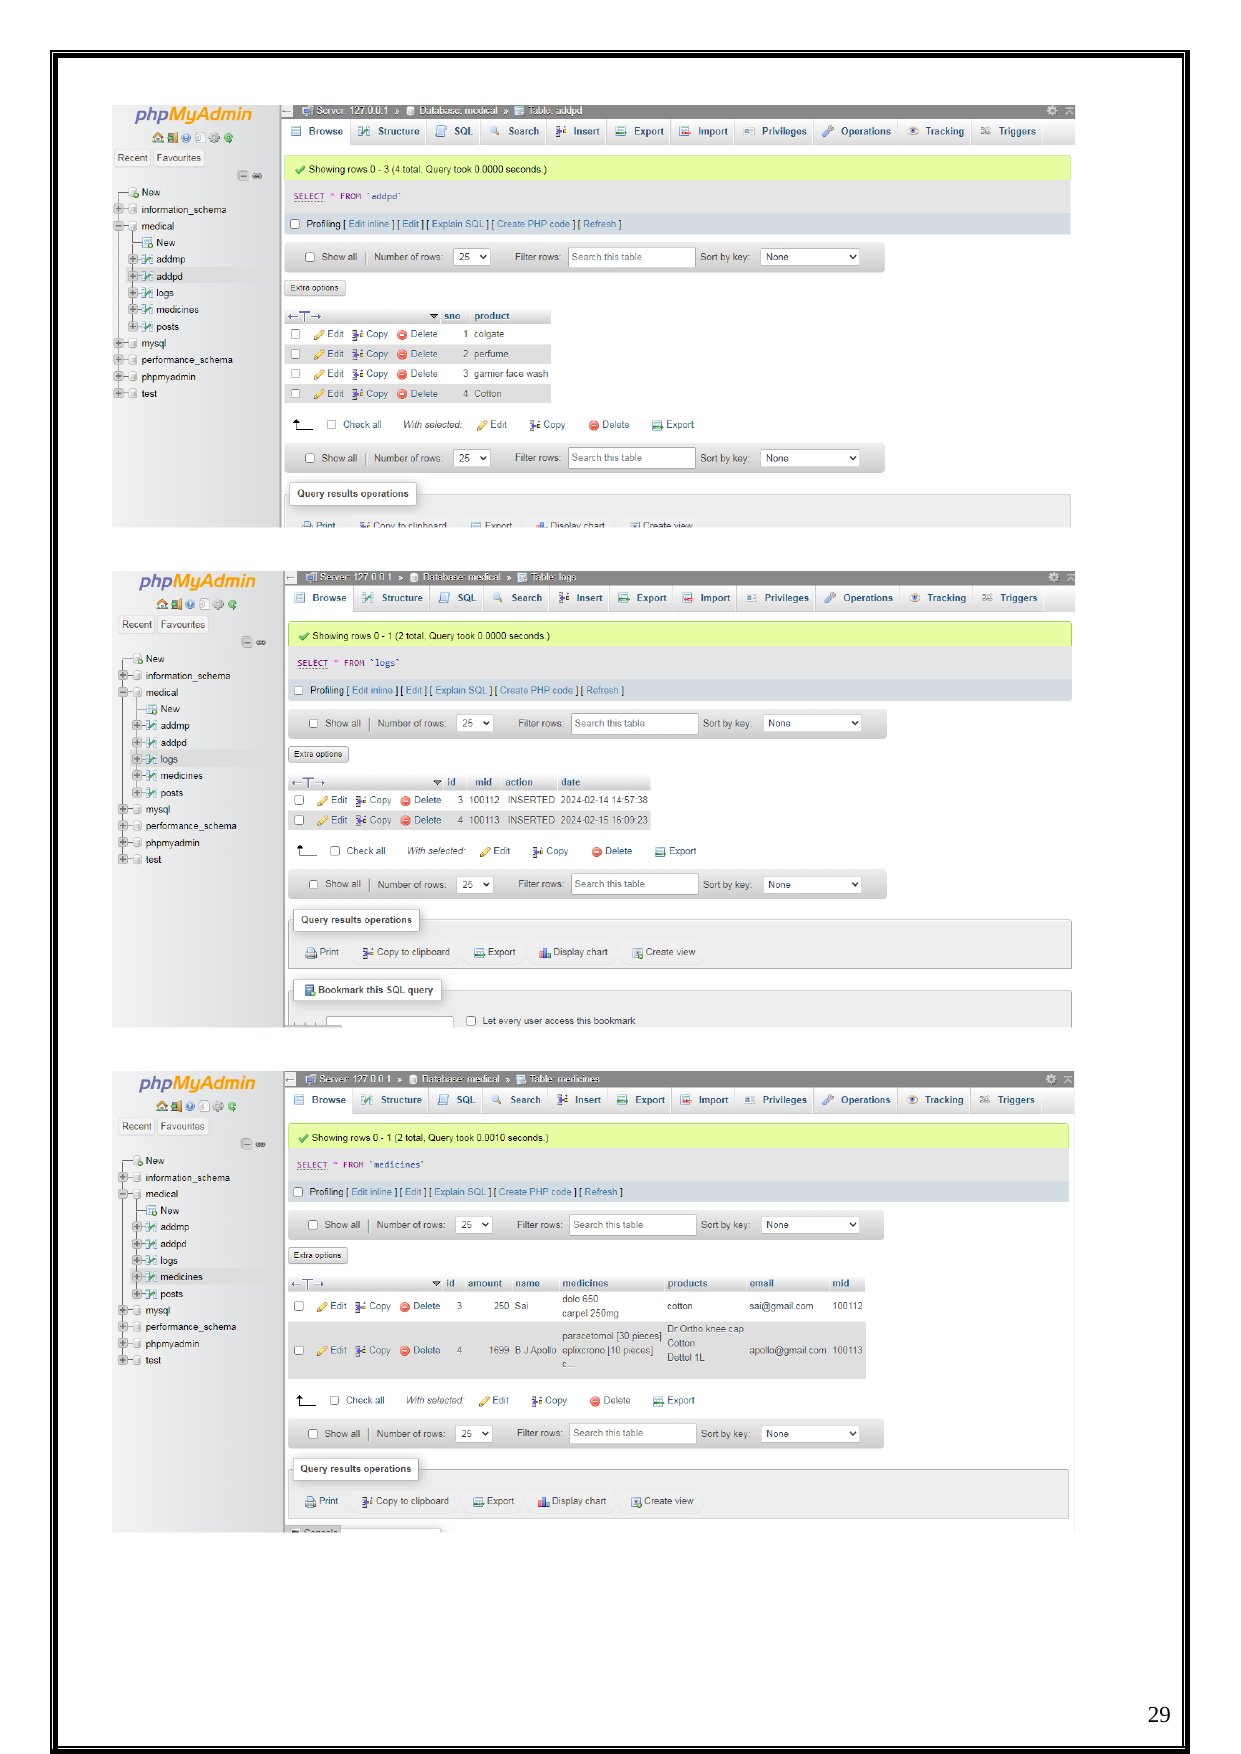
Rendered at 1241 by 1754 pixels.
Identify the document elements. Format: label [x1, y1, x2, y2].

picture [111, 1070, 1075, 1533]
picture [111, 570, 1075, 1028]
picture [111, 104, 1076, 528]
